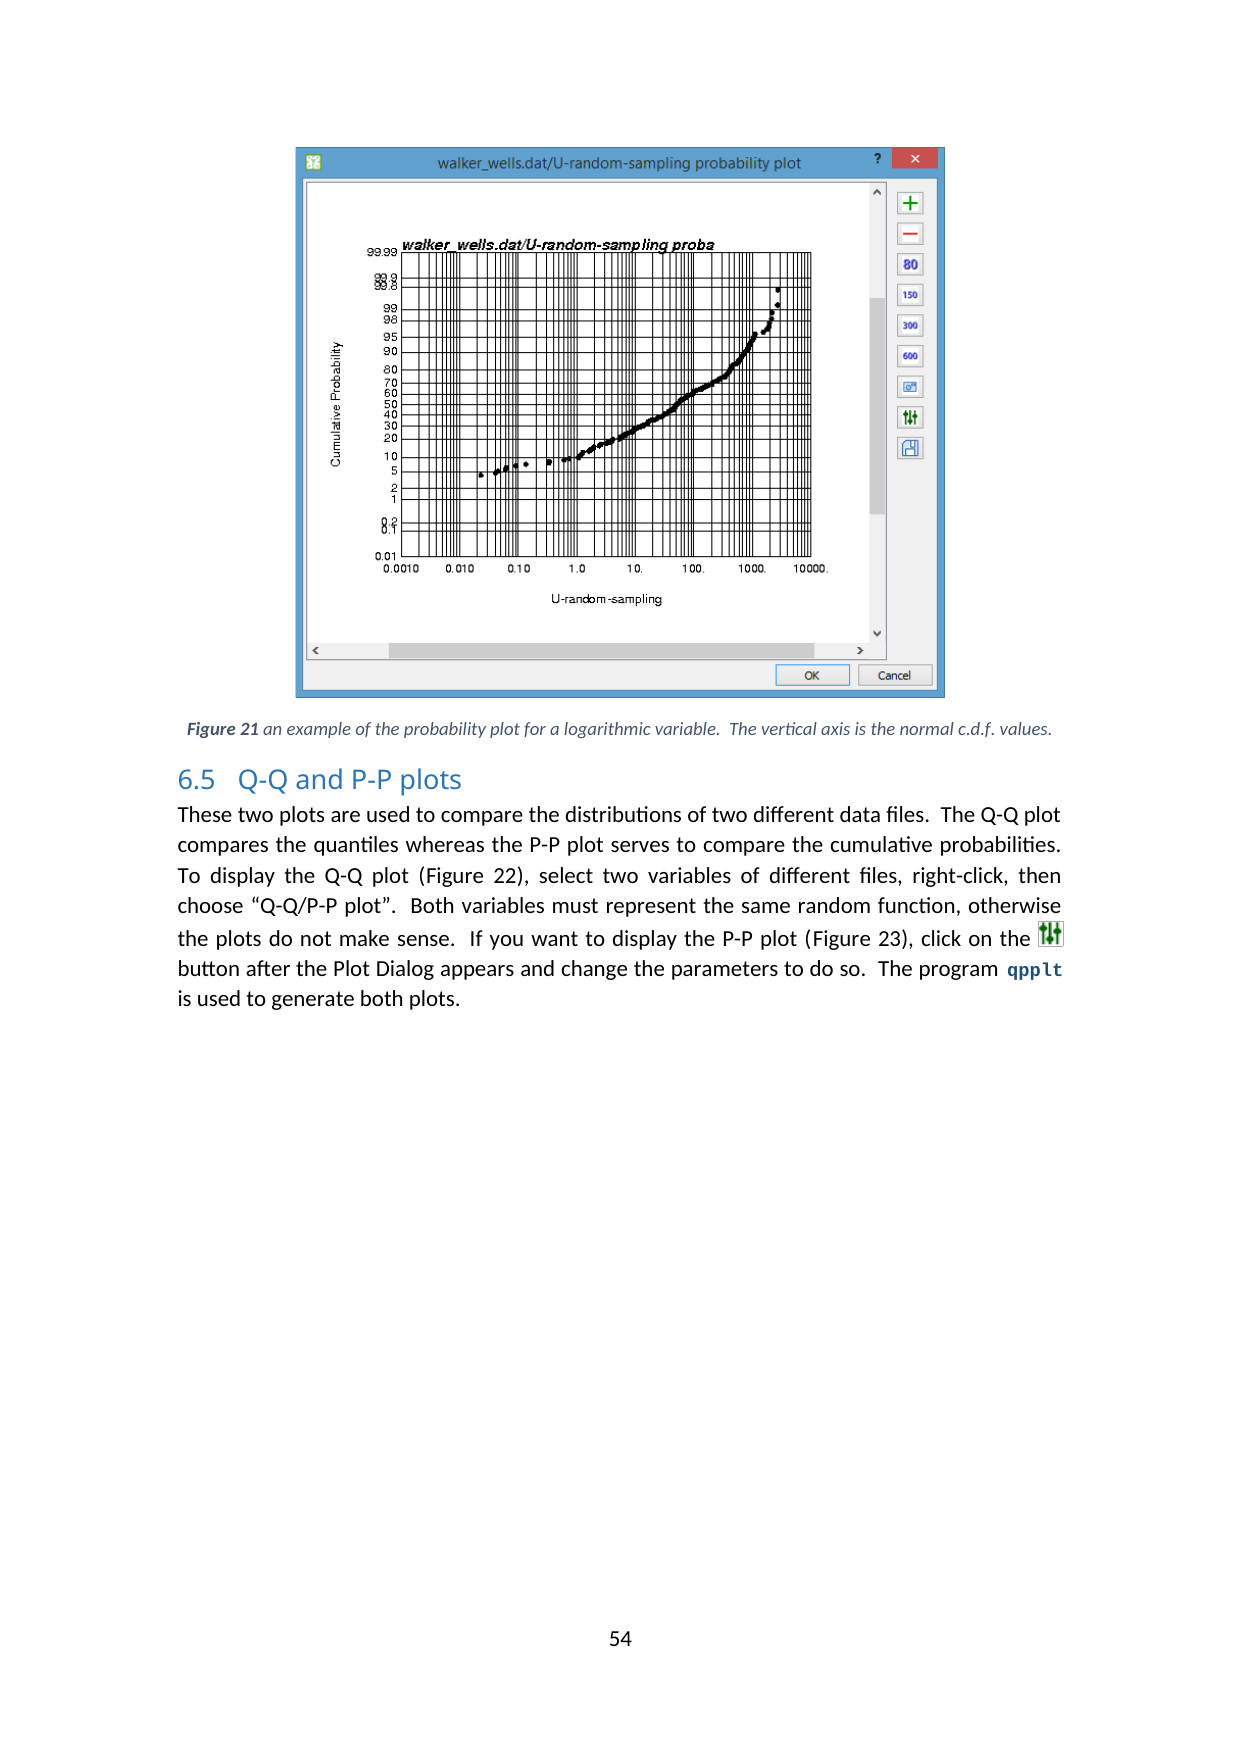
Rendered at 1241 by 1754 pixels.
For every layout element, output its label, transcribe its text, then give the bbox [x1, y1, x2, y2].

subtitle Q-Q and P-P plots [177, 761, 1063, 797]
picture [295, 147, 945, 698]
text Figure 21 an example of the probability plot for a logarithmic variable. The vertical axis is the normal c.d.f. values. [177, 717, 1063, 740]
text These two plots are used to compare the distributions of two different data files. The Q-Q plot compares the quantiles whereas the P-P plot serves to compare the cumulative probabilities. To display the Q-Q plot (Figure 21), select two variables of different files, right-click, then choose “Q-Q/P-P plot”. Both variables must represent the same random function, otherwise the plots do not make sense. If you want to display the P-P plot (Figure 22), click on the button after the Plot Dialog appears and change the parameters to do so. The program qpplt is used to generate both plots. [177, 800, 1063, 1012]
picture [1039, 922, 1063, 946]
